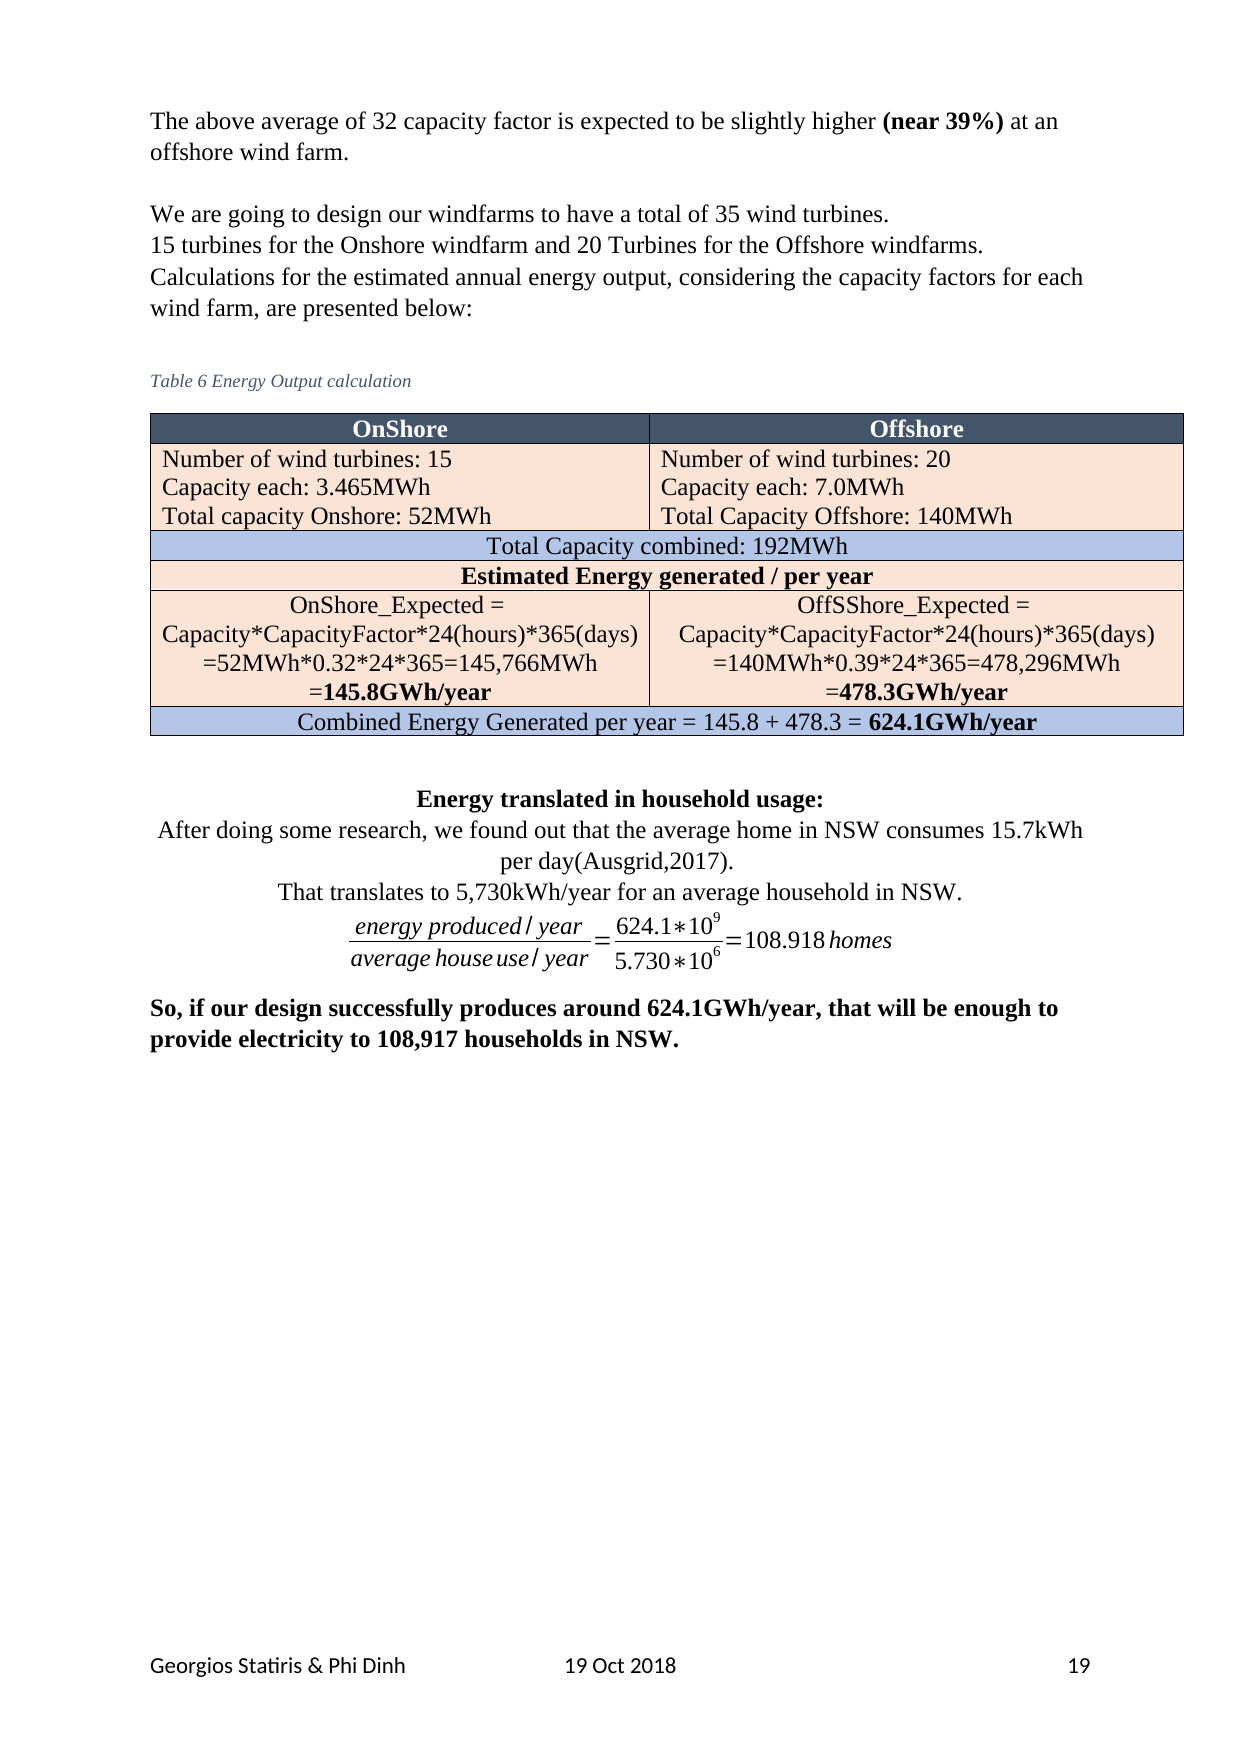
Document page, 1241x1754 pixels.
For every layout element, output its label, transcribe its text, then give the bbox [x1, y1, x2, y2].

table_cell Estimated Energy generated / per year [151, 561, 1183, 589]
text The above average of 32 capacity factor is expected to be slightly higher (near 39%) at an offshore wind farm. We are going to design our windfarms to have a total of 35 wind turbines. 15 turbines for the Onshore windfarm and 20 Turbines for the Offshore windfarms. Calculations for the estimated annual energy output, considering the capacity factors for each wind farm, are presented below: [150, 106, 1090, 352]
text Energy translated in household usage: After doing some research, we found out that the average home in NSW consumes 15.7kWh per day(Ausgrid,2017). That translates to 5,730kWh/year for an average household in NSW. [150, 784, 1090, 974]
table_cell OffSShore_Expected = Capacity*CapacityFactor*24(hours)*365(days) =140MWh*0.39*24*365=478,296MWh =478.3GWh/year [650, 591, 1183, 706]
table_cell Number of wind turbines: 20 Capacity each: 7.0MWh Total Capacity Offshore: 140MWh [650, 444, 1183, 530]
table_cell Combined Energy Generated per year = 145.8 + 478.3 = 624.1GWh/year [151, 707, 1183, 735]
table_cell OnShore_Expected = Capacity*CapacityFactor*24(hours)*365(days) =52MWh*0.32*24*365=145,766MWh =145.8GWh/year [151, 591, 649, 706]
text Table 6 Energy Output calculation [150, 370, 1090, 392]
text So, if our design successfully produces around 624.1GWh/year, that will be enough to provide electricity to 108,917 households in NSW. [150, 993, 1090, 1053]
table_header Offshore [650, 414, 1183, 443]
table_cell Total Capacity combined: 192MWh [151, 531, 1183, 560]
table_header OnShore [151, 414, 649, 443]
table_cell Number of wind turbines: 15 Capacity each: 3.465MWh Total capacity Onshore: 52MWh [151, 444, 649, 530]
